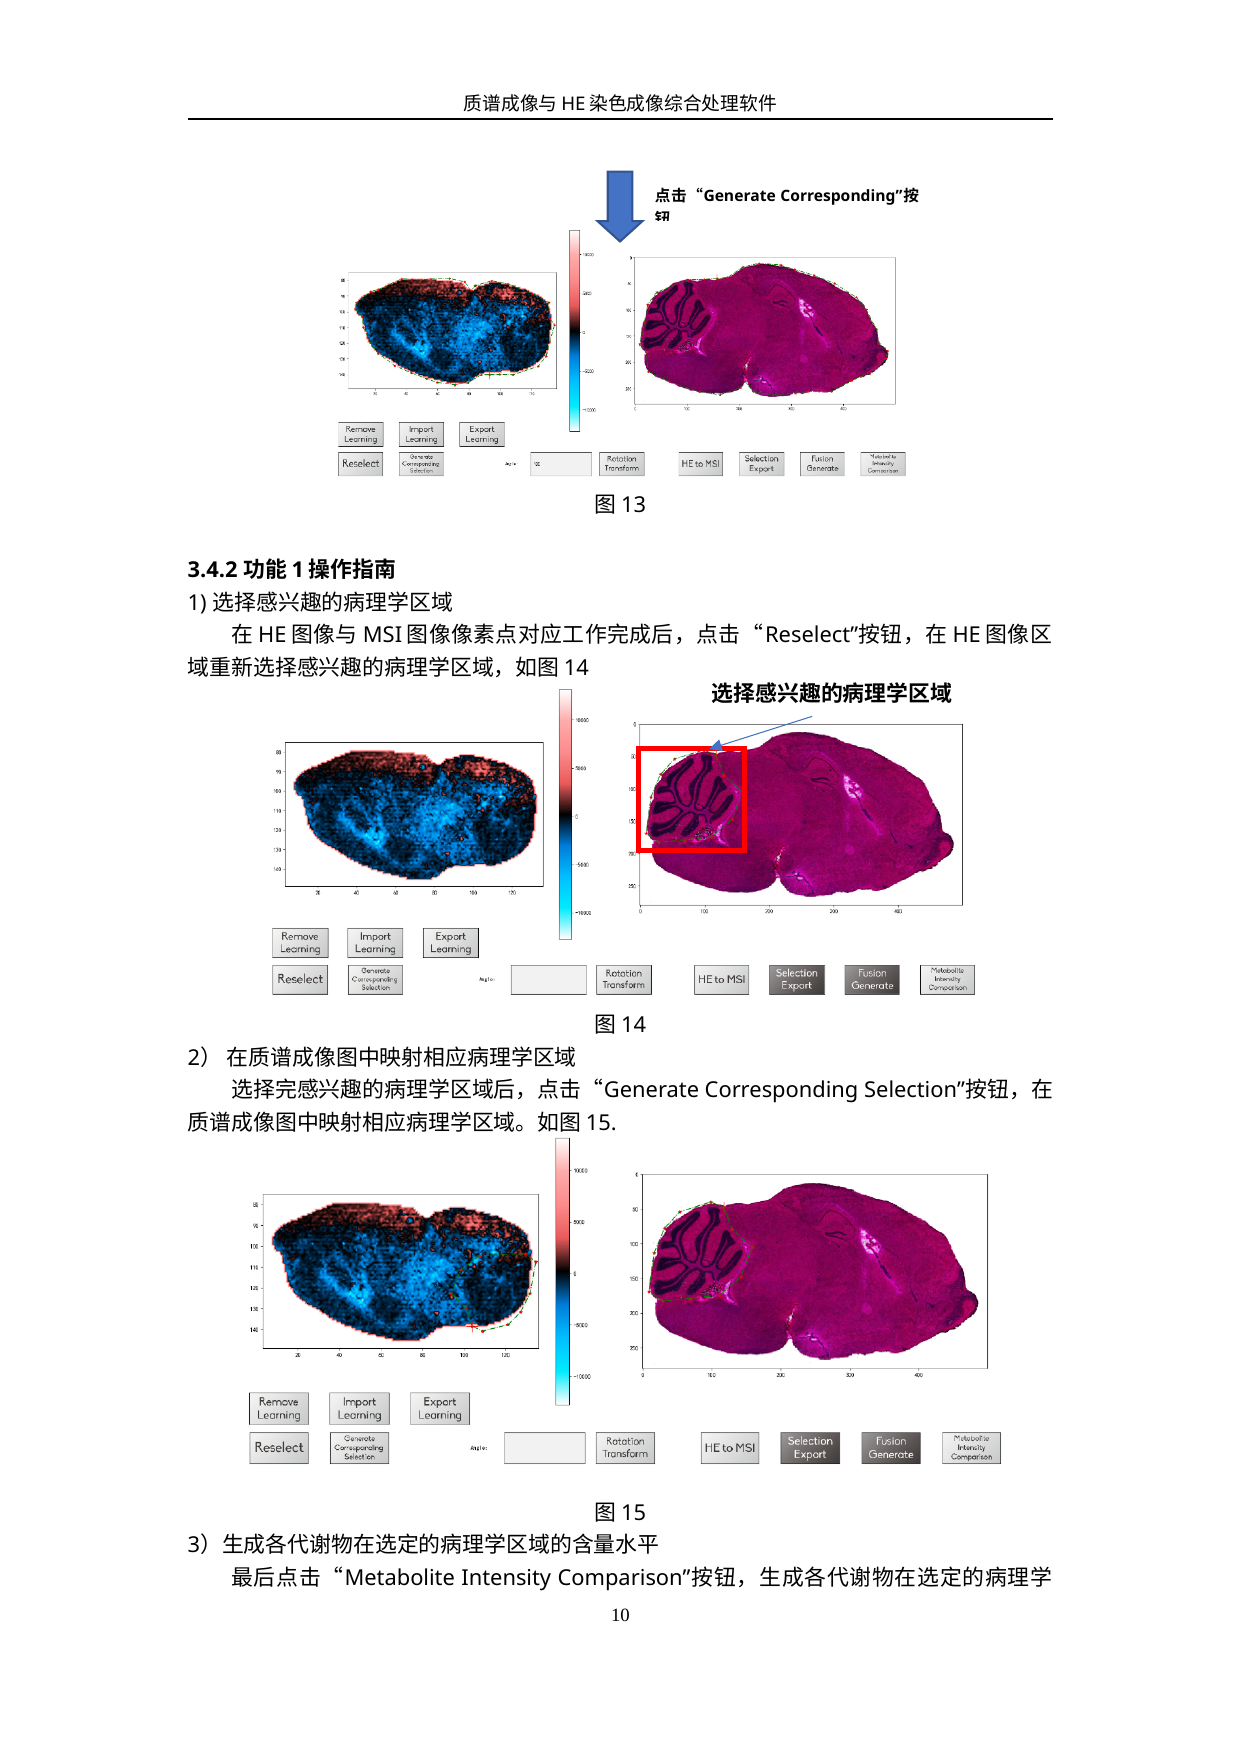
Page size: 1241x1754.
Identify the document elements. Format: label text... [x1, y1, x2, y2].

text 3.4.2 功能1操作指南 [187, 552, 1053, 584]
text 2） 在质谱成像图中映射相应病理学区域 [187, 1039, 1053, 1072]
picture [330, 226, 910, 483]
text 图14 [187, 1007, 1053, 1039]
text 1) 选择感兴趣的病理学区域 [187, 584, 1053, 617]
text 在HE图像与MSI图像像素点对应工作完成后，点击“Reselect”按钮，在HE图像区域重新选择感兴趣的病理学区域，如图14 [187, 617, 1053, 682]
picture [236, 1136, 1004, 1470]
text 选择完感兴趣的病理学区域后，点击“Generate Corresponding Selection”按钮，在质谱成像图中映射相应病理学区域。如图15. [187, 1072, 1053, 1137]
text 图13 [187, 487, 1053, 519]
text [187, 1559, 1053, 1592]
text 图15 [187, 1494, 1053, 1527]
picture [260, 681, 980, 1004]
text 3）生成各代谢物在选定的病理学区域的含量水平 [187, 1527, 1053, 1559]
